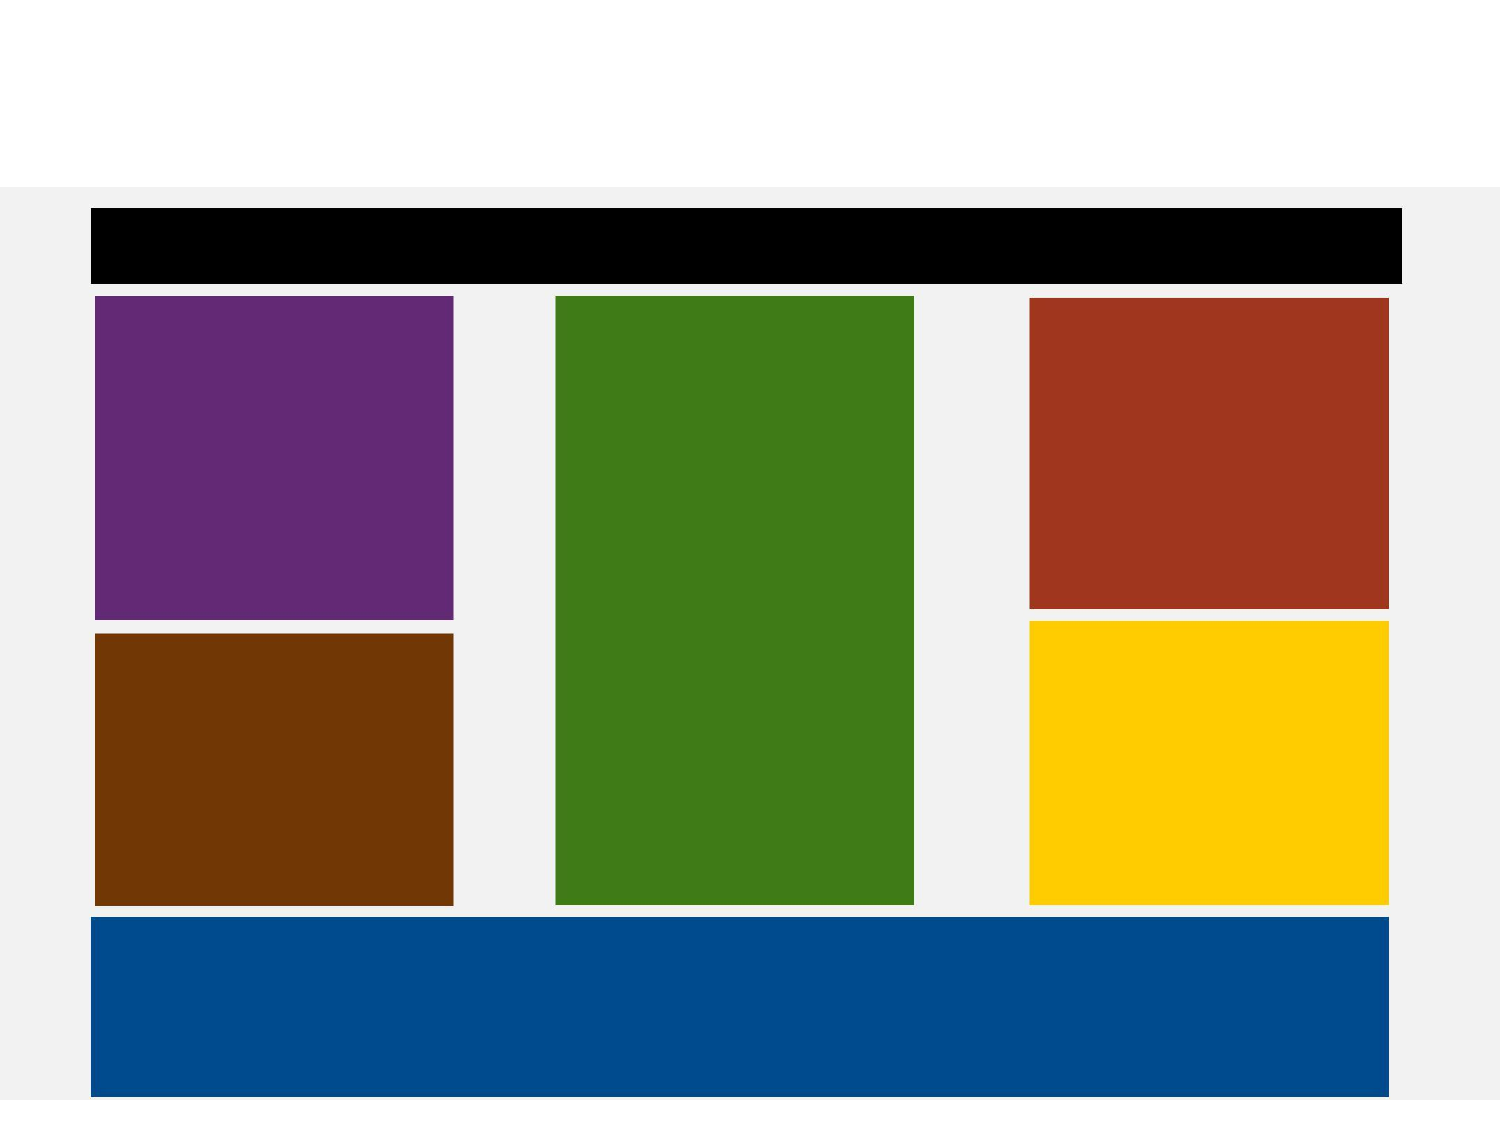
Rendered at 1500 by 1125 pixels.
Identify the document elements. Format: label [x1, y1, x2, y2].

picture [0, 187, 1500, 1100]
